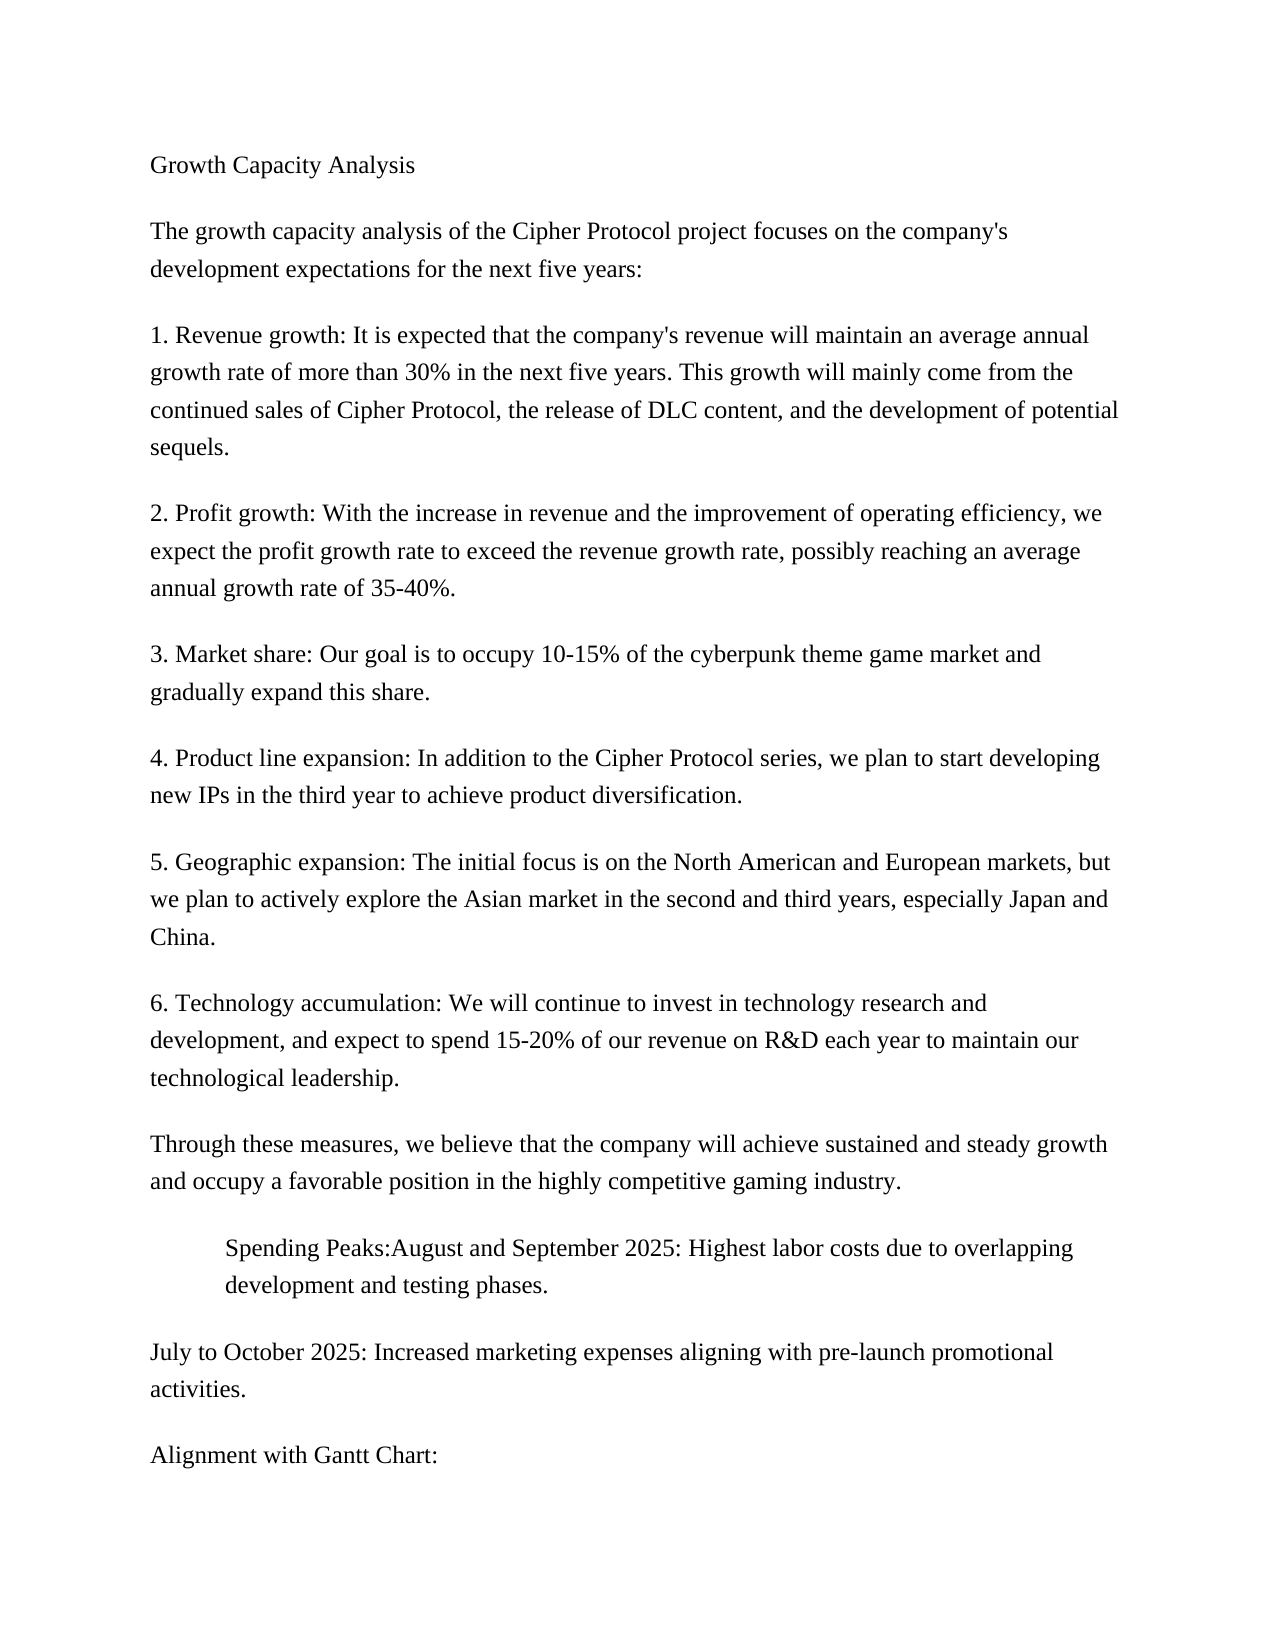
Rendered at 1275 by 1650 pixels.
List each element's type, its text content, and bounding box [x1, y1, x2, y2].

list The growth capacity analysis of the Cipher Protocol project focuses on the company's development expectations for the next five years: [150, 216, 1125, 282]
list 2. Profit growth: With the increase in revenue and the improvement of operating efficiency, we expect the profit growth rate to exceed the revenue growth rate, possibly reaching an average annual growth rate of 35-40%. [150, 498, 1125, 602]
list 1. Revenue growth: It is expected that the company's revenue will maintain an average annual growth rate of more than 30% in the next five years. This growth will mainly come from the continued sales of Cipher Protocol, the release of DLC content, and the development of potential sequels. [150, 320, 1125, 461]
list Through these measures, we believe that the company will achieve sustained and steady growth and occupy a favorable position in the highly competitive gaming industry. [150, 1129, 1125, 1195]
list 5. Geographic expansion: The initial focus is on the North American and European markets, but we plan to actively explore the Asian market in the second and third years, especially Japan and China. [150, 847, 1125, 950]
list 6. Technology accumulation: We will continue to invest in technology research and development, and expect to spend 15-20% of our revenue on R&D each year to maintain our technological leadership. [150, 988, 1125, 1091]
list 4. Product line expansion: In addition to the Cipher Protocol series, we plan to start developing new IPs in the third year to achieve product diversification. [150, 743, 1125, 809]
list Growth Capacity Analysis [150, 150, 1125, 179]
list 3. Market share: Our goal is to occupy 10-15% of the cyberpunk theme game market and gradually expand this share. [150, 639, 1125, 706]
text July to October 2025: Increased marketing expenses aligning with pre-launch promotional activities. [150, 1337, 1125, 1403]
text Alignment with Gantt Chart: [150, 1440, 1125, 1469]
text Spending Peaks:August and September 2025: Highest labor costs due to overlapping development and testing phases. [225, 1233, 1125, 1299]
